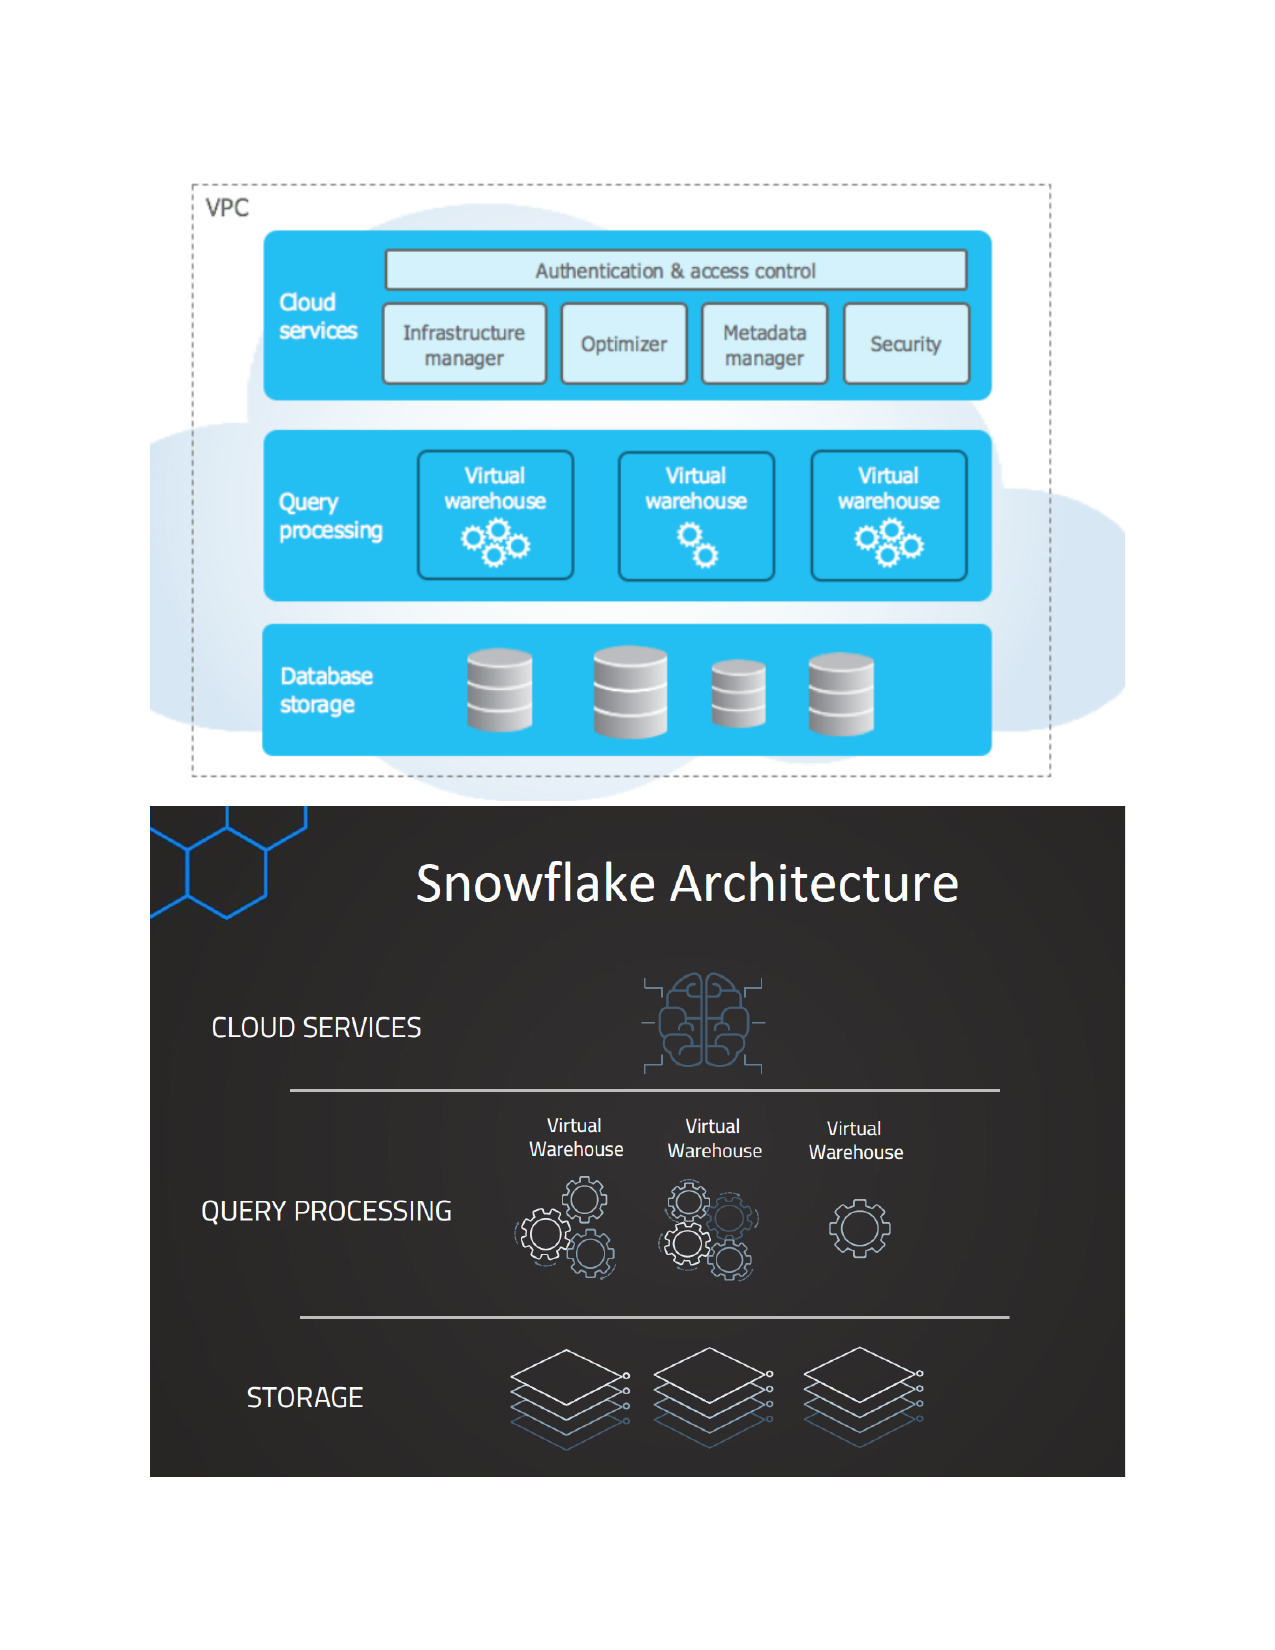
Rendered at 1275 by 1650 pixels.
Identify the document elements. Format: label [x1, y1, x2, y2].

picture [150, 150, 1125, 801]
picture [150, 806, 1125, 1477]
